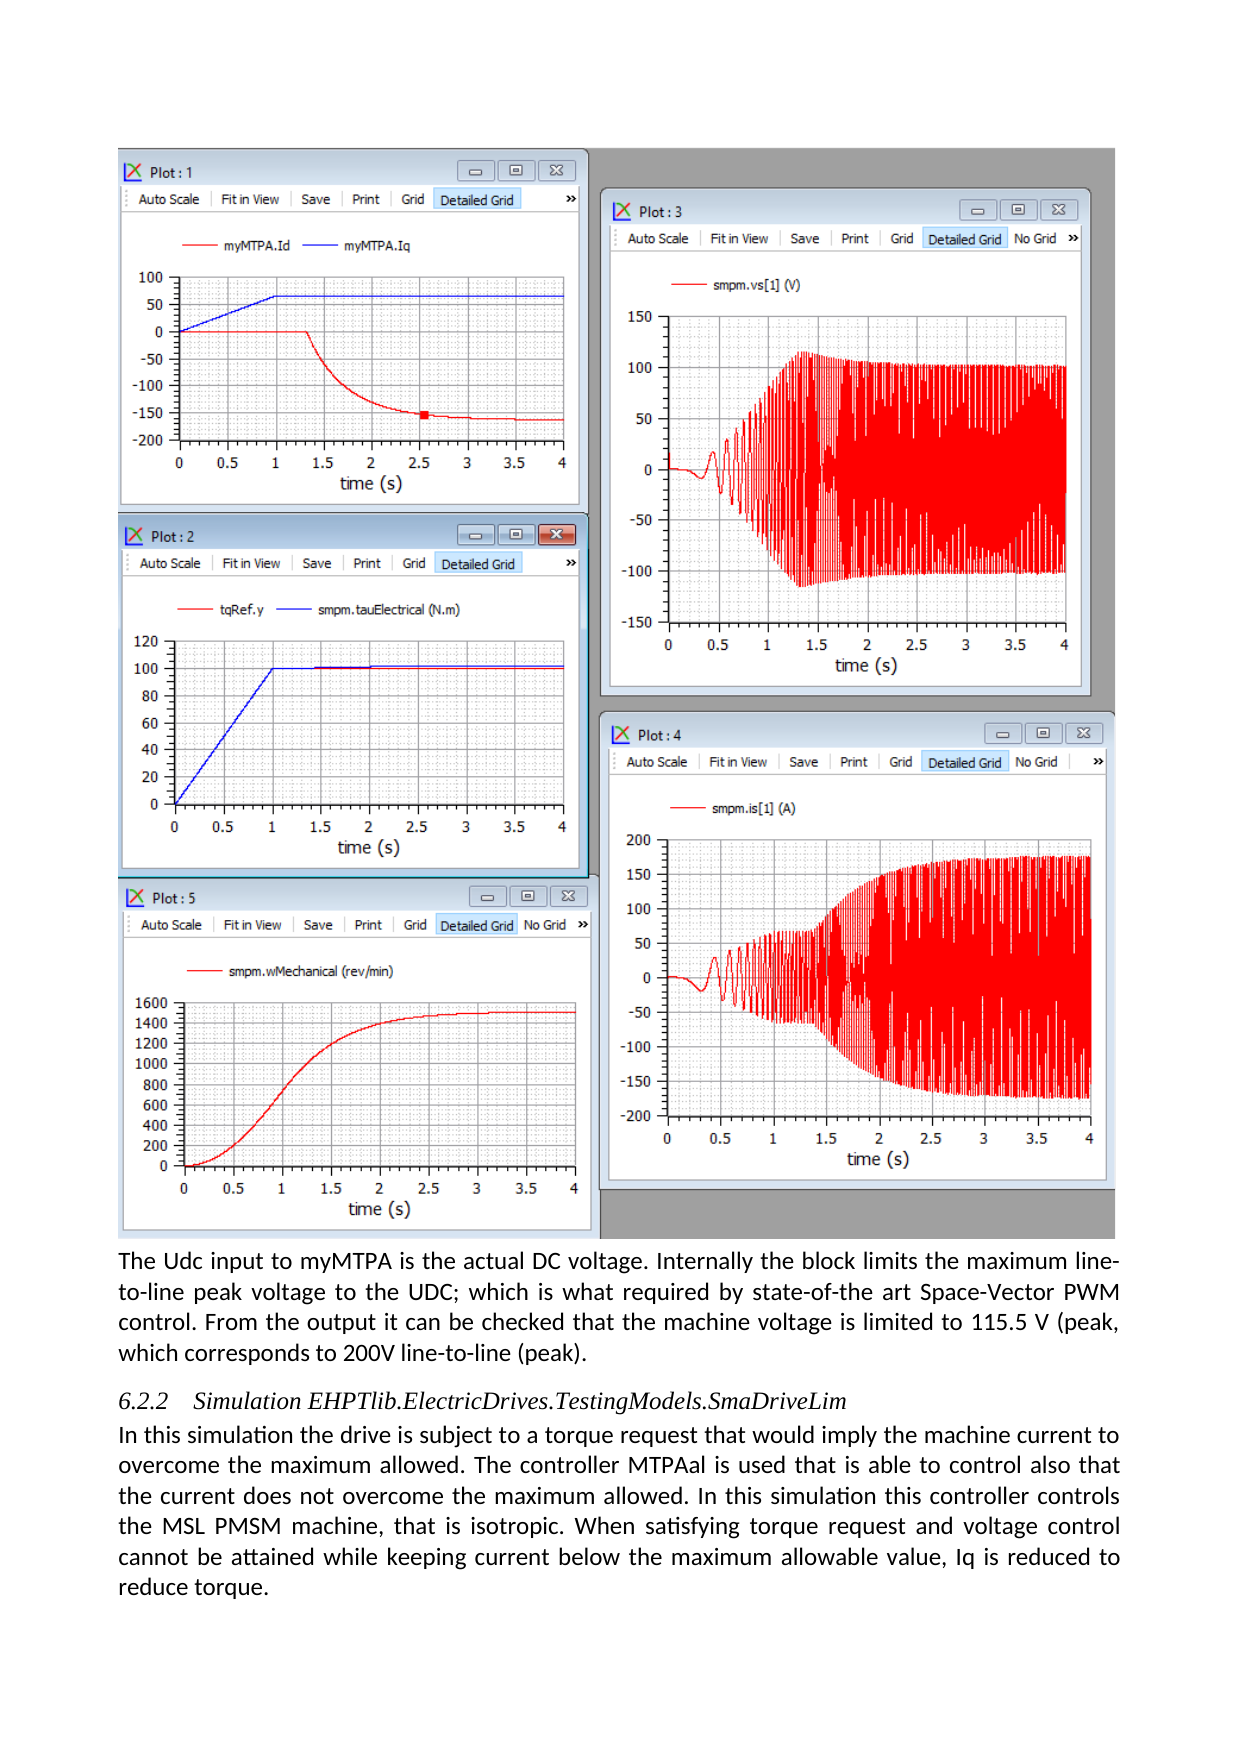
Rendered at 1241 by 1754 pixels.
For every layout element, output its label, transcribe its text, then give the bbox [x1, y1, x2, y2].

text In this simulation the drive is subject to a torque request that would imply the machine current to overcome the maximum allowed. The controller MTPAal is used that is able to control also that the current does not overcome the maximum allowed. In this simulation this controller controls the MSL PMSM machine, that is isotropic. When satisfying torque request and voltage control cannot be attained while keeping current below the maximum allowable value, Iq is reduced to reduce torque. [118, 1419, 1122, 1602]
picture [118, 147, 1116, 1239]
text The Udc input to myMTPA is the actual DC voltage. Internally the block limits the maximum line-to-line peak voltage to the UDC; which is what required by state-of-the art Space-Vector PWM control. From the output it can be checked that the machine voltage is limited to 115.5 V (peak, which corresponds to 200V line-to-line (peak). [118, 1245, 1122, 1367]
subtitle Simulation EHPTlib.ElectricDrives.TestingModels.SmaDriveLim [118, 1386, 1122, 1415]
